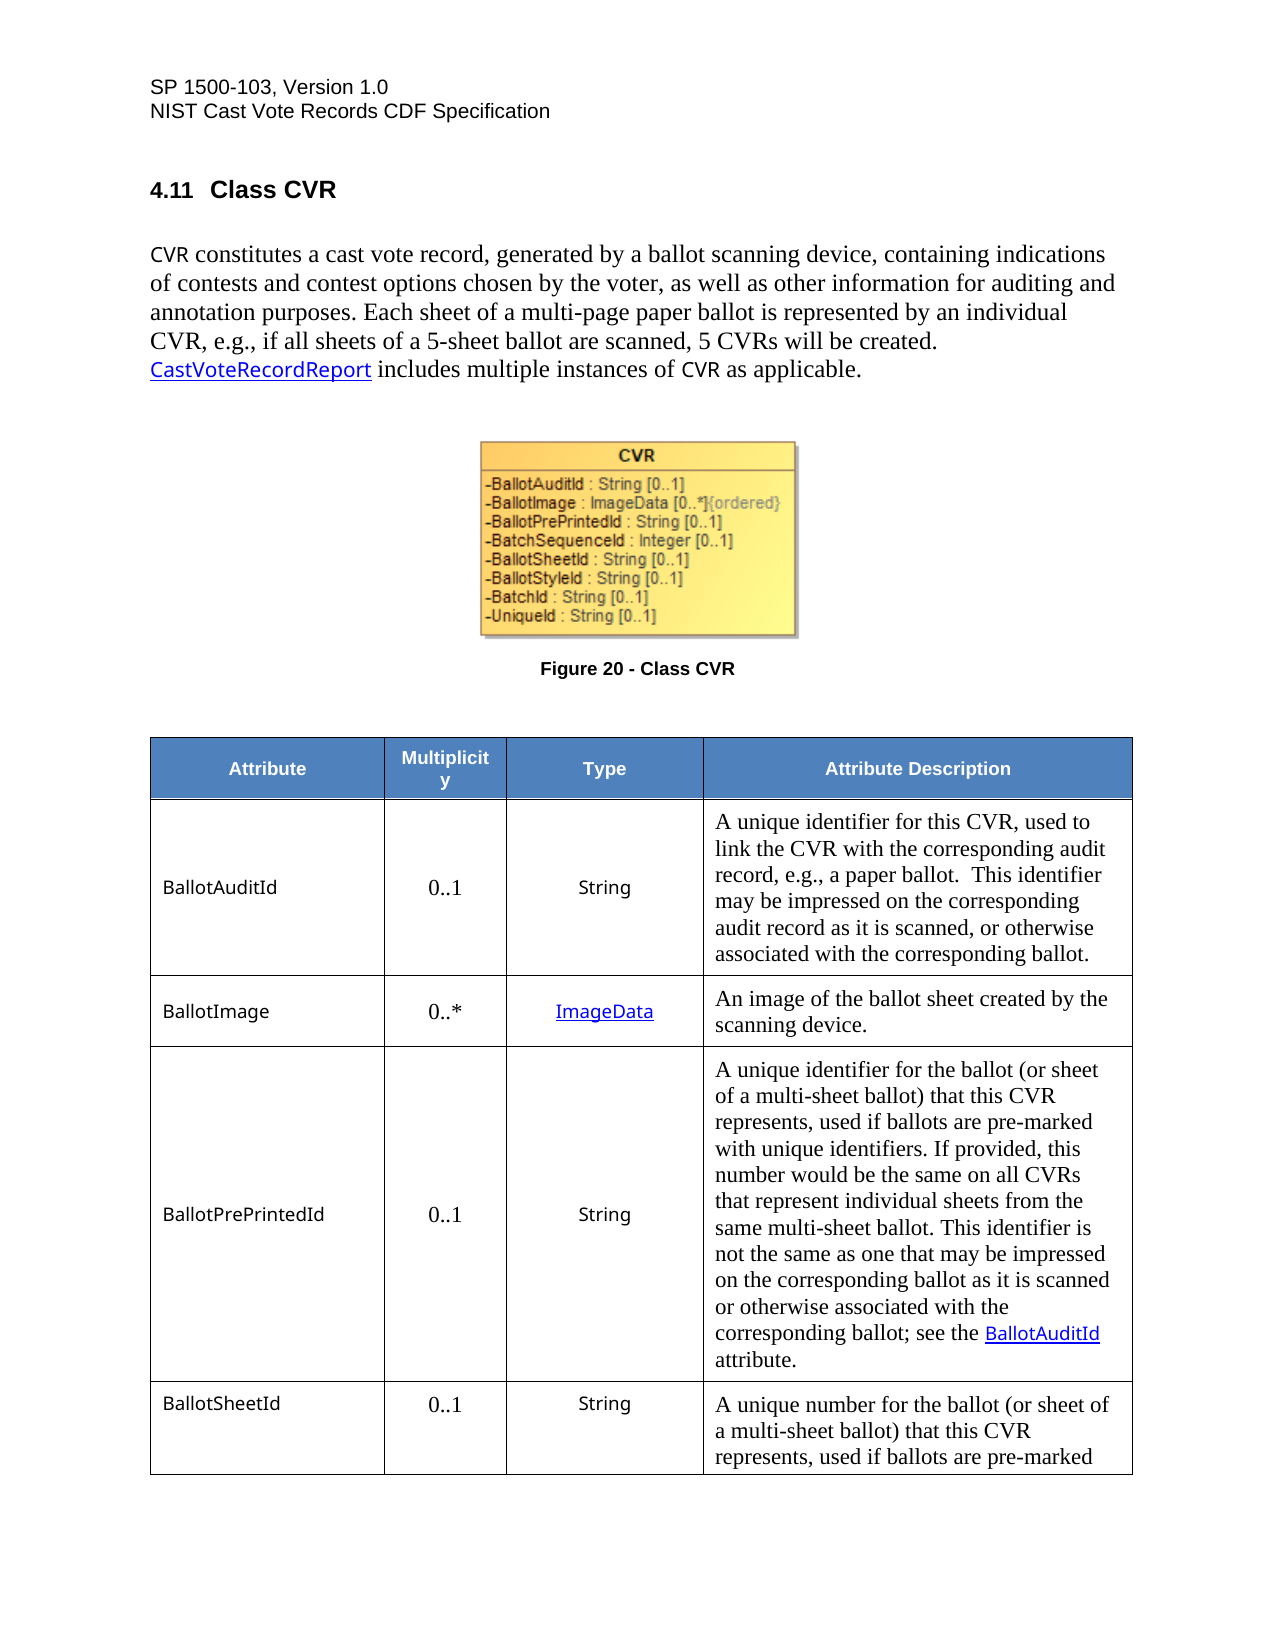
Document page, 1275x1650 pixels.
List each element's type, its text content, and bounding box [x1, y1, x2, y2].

table_cell String [507, 800, 703, 975]
table_cell ImageData [507, 976, 703, 1046]
table_cell 0..1 [385, 1382, 506, 1474]
table_cell BallotImage [151, 976, 384, 1046]
text Figure 20 - Class CVR [150, 658, 1125, 679]
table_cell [704, 1382, 1132, 1474]
table_cell 0..* [385, 976, 506, 1046]
table_cell A unique identifier for the ballot (or sheet of a multi-sheet ballot) that this CVR represents, used if ballots are pre-marked with unique identifiers. If provided, this number would be the same on all CVRs that represent individual sheets from the same multi-sheet ballot. This identifier is not the same as one that may be impressed on the corresponding ballot as it is scanned or otherwise associated with the corresponding ballot; see the BallotAuditId attribute. [704, 1047, 1132, 1381]
text CVR constitutes a cast vote record, generated by a ballot scanning device, containing indications of contests and contest options chosen by the voter, as well as other information for auditing and annotation purposes. Each sheet of a multi-page paper ballot is represented by an individual CVR, e.g., if all sheets of a 5-sheet ballot are scanned, 5 CVRs will be created. CastVoteRecordReport includes multiple instances of CVR as applicable. [150, 239, 1125, 384]
table_cell String [507, 1382, 703, 1474]
table_header Multiplicity [385, 738, 506, 798]
table_header Attribute [151, 738, 384, 798]
table_cell BallotSheetId [151, 1382, 384, 1474]
table_cell String [507, 1047, 703, 1381]
table_header Attribute Description [704, 738, 1132, 798]
table_cell An image of the ballot sheet created by the scanning device. [704, 976, 1132, 1046]
table_cell BallotAuditId [151, 800, 384, 975]
table_cell 0..1 [385, 800, 506, 975]
picture [457, 418, 818, 658]
table_cell 0..1 [385, 1047, 506, 1381]
table_header Type [507, 738, 703, 798]
table_cell BallotPrePrintedId [151, 1047, 384, 1381]
subtitle Class CVR [150, 175, 1125, 204]
table_cell A unique identifier for this CVR, used to link the CVR with the corresponding audit record, e.g., a paper ballot. This identifier may be impressed on the corresponding audit record as it is scanned, or otherwise associated with the corresponding ballot. [704, 800, 1132, 975]
